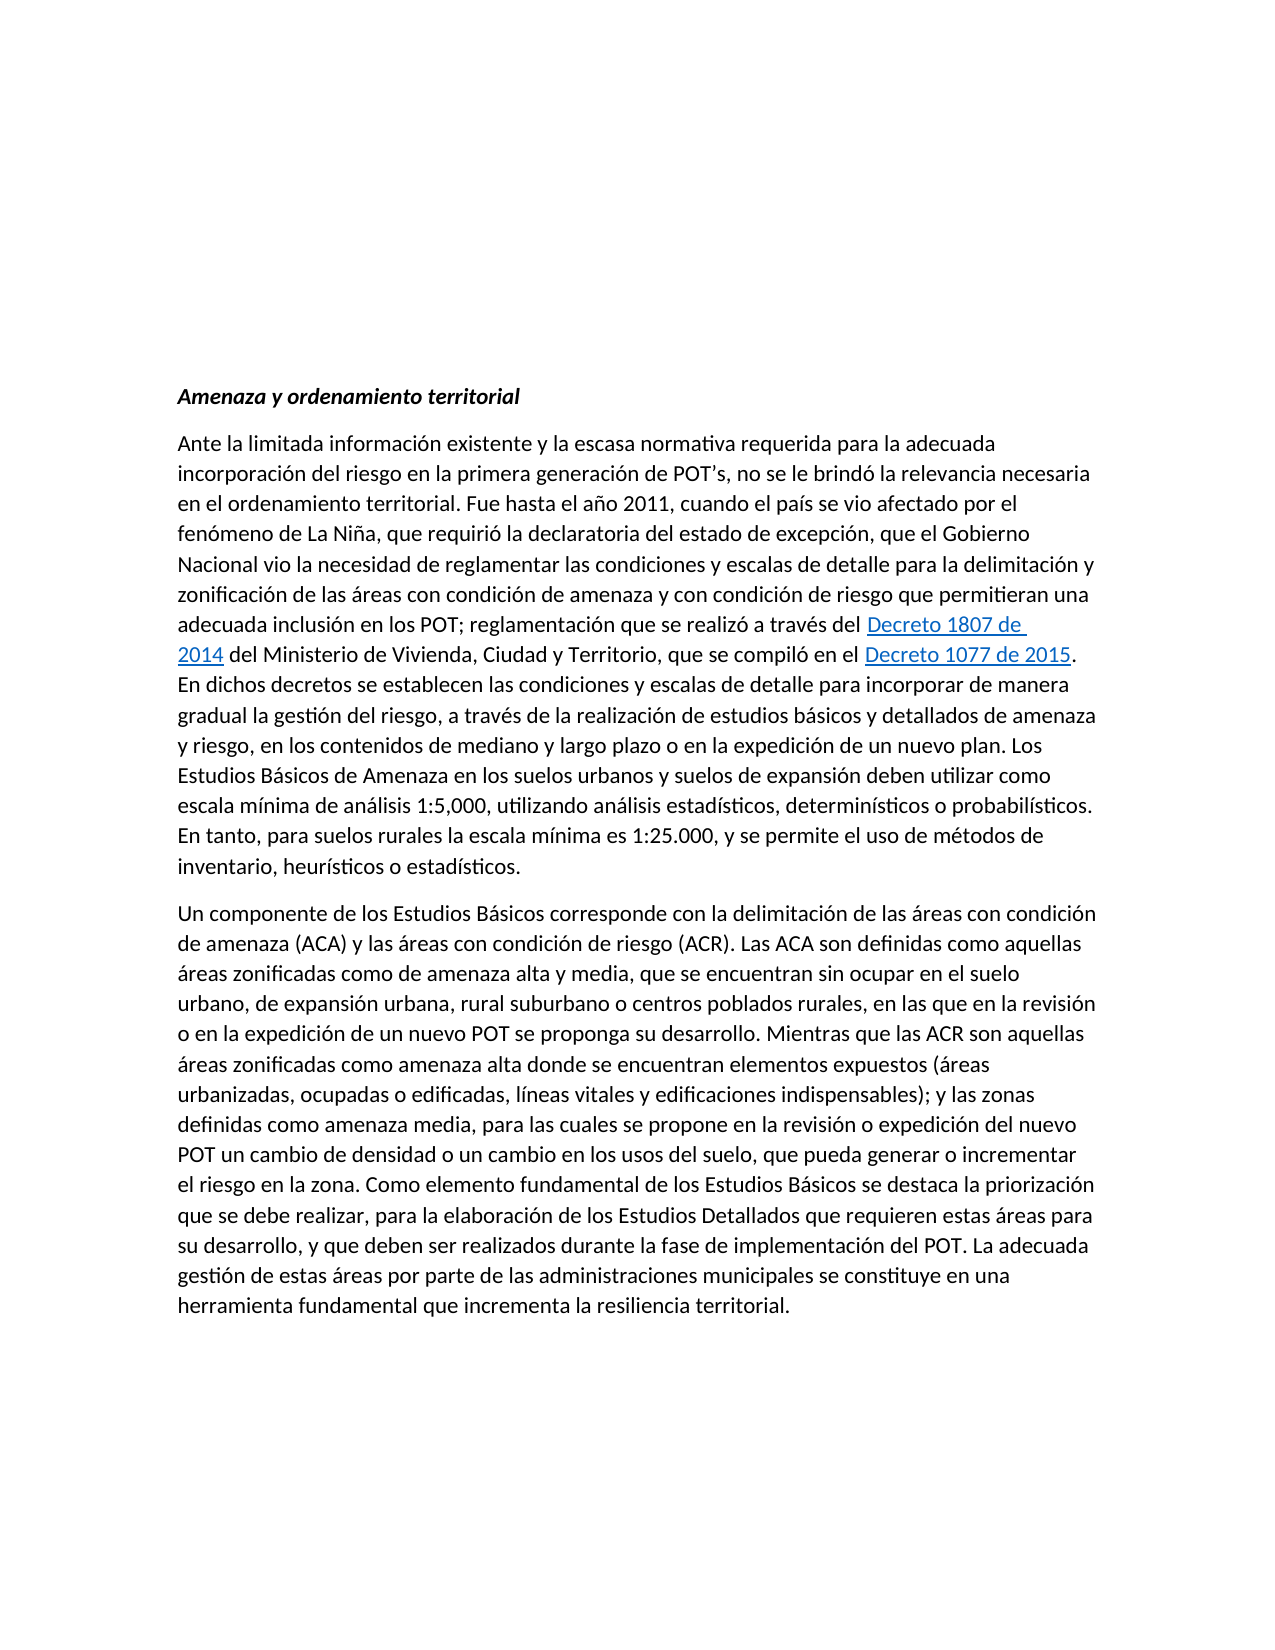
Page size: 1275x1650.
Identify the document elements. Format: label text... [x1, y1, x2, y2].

text Amenaza y ordenamiento territorial [177, 382, 1098, 410]
text Un componente de los Estudios Básicos corresponde con la delimitación de las áreas con condición de amenaza (ACA) y las áreas con condición de riesgo (ACR). Las ACA son definidas como aquellas áreas zonificadas como de amenaza alta y media, que se encuentran sin ocupar en el suelo urbano, de expansión urbana, rural suburbano o centros poblados rurales, en las que en la revisión o en la expedición de un nuevo POT se proponga su desarrollo. Mientras que las ACR son aquellas áreas zonificadas como amenaza alta donde se encuentran elementos expuestos (áreas urbanizadas, ocupadas o edificadas, líneas vitales y edificaciones indispensables); y las zonas definidas como amenaza media, para las cuales se propone en la revisión o expedición del nuevo POT un cambio de densidad o un cambio en los usos del suelo, que pueda generar o incrementar el riesgo en la zona. Como elemento fundamental de los Estudios Básicos se destaca la priorización que se debe realizar, para la elaboración de los Estudios Detallados que requieren estas áreas para su desarrollo, y que deben ser realizados durante la fase de implementación del POT. La adecuada gestión de estas áreas por parte de las administraciones municipales se constituye en una herramienta fundamental que incrementa la resiliencia territorial. [177, 899, 1098, 1319]
text Ante la limitada información existente y la escasa normativa requerida para la adecuada incorporación del riesgo en la primera generación de POT’s, no se le brindó la relevancia necesaria en el ordenamiento territorial. Fue hasta el año 2011, cuando el país se vio afectado por el fenómeno de La Niña, que requirió la declaratoria del estado de excepción, que el Gobierno Nacional vio la necesidad de reglamentar las condiciones y escalas de detalle para la delimitación y zonificación de las áreas con condición de amenaza y con condición de riesgo que permitieran una adecuada inclusión en los POT; reglamentación que se realizó a través del Decreto 1807 de 2014 del Ministerio de Vivienda, Ciudad y Territorio, que se compiló en el Decreto 1077 de 2015. En dichos decretos se establecen las condiciones y escalas de detalle para incorporar de manera gradual la gestión del riesgo, a través de la realización de estudios básicos y detallados de amenaza y riesgo, en los contenidos de mediano y largo plazo o en la expedición de un nuevo plan. Los Estudios Básicos de Amenaza en los suelos urbanos y suelos de expansión deben utilizar como escala mínima de análisis 1:5,000, utilizando análisis estadísticos, determinísticos o probabilísticos. En tanto, para suelos rurales la escala mínima es 1:25.000, y se permite el uso de métodos de inventario, heurísticos o estadísticos. [177, 429, 1098, 880]
